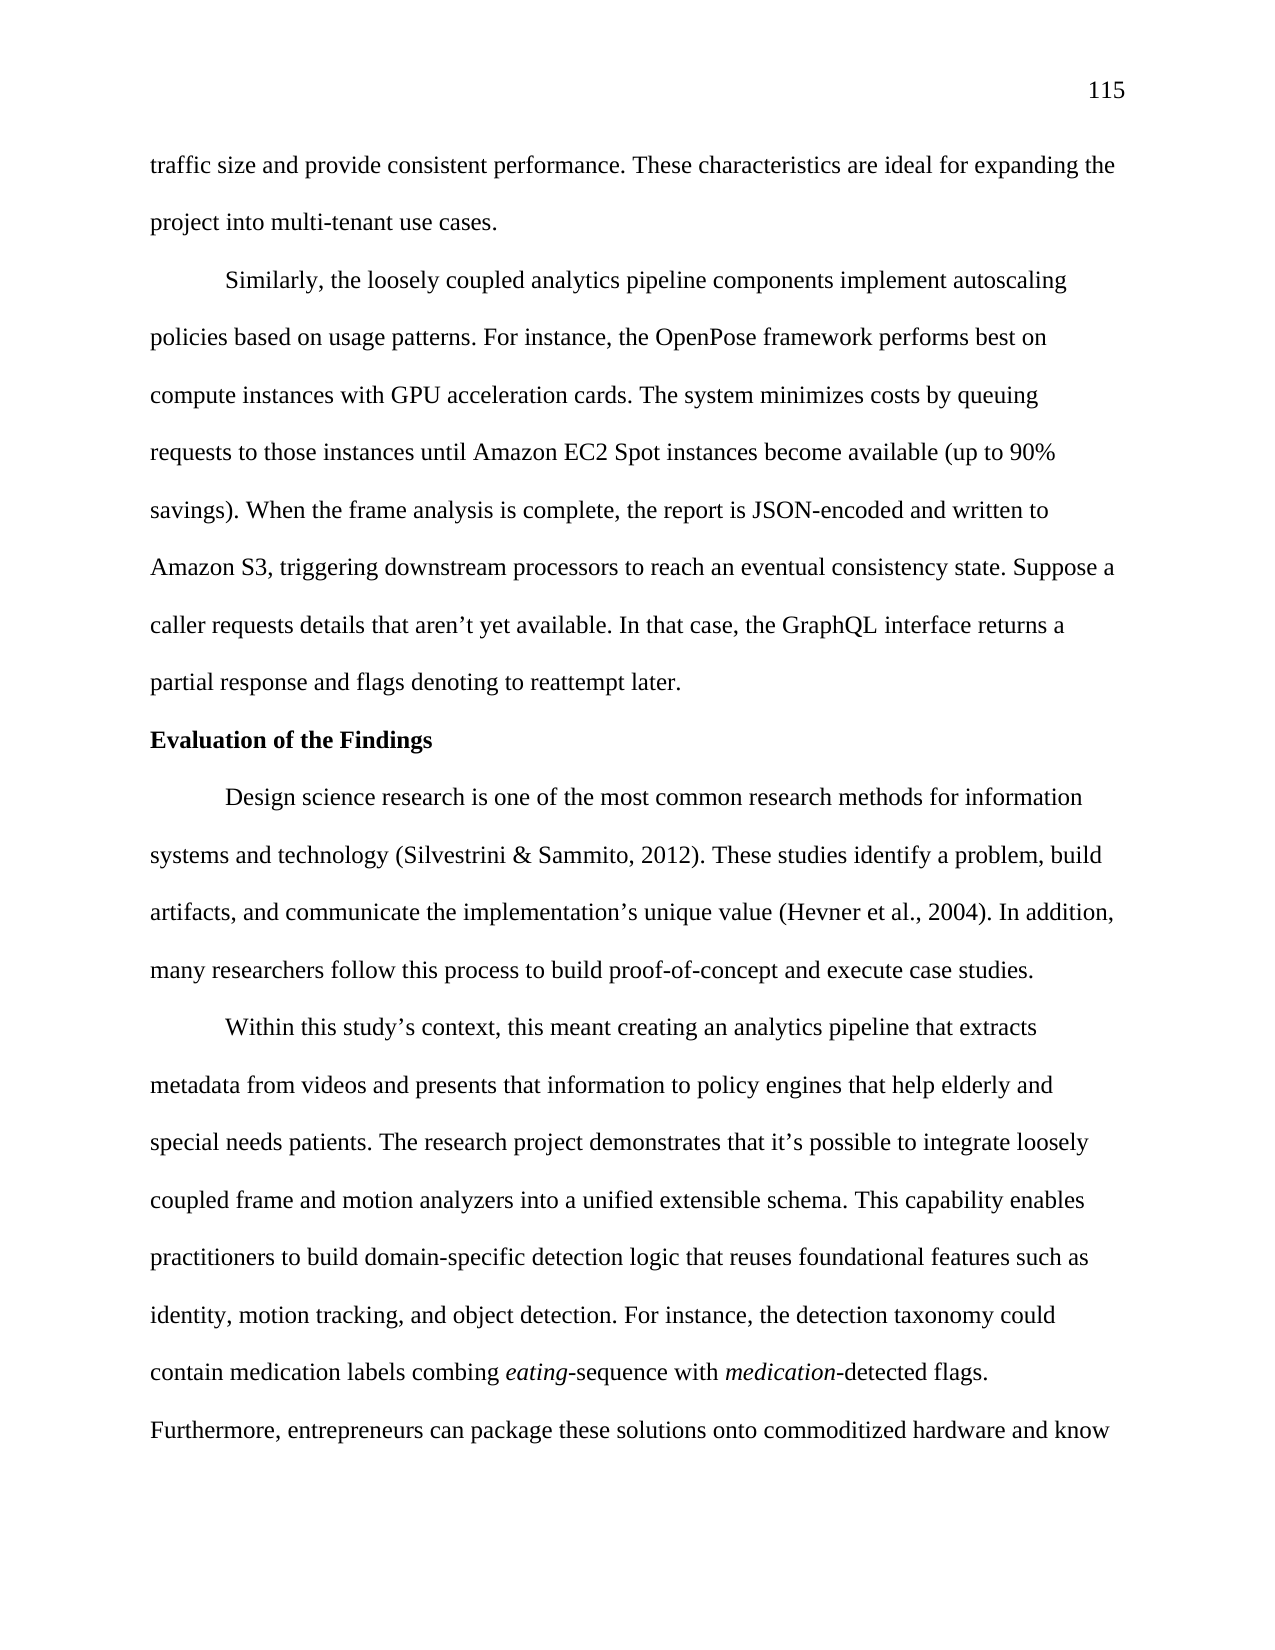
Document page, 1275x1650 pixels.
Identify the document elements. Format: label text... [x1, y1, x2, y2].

text Similarly, the loosely coupled analytics pipeline components implement autoscaling policies based on usage patterns. For instance, the OpenPose framework performs best on compute instances with GPU acceleration cards. The system minimizes costs by queuing requests to those instances until Amazon EC2 Spot instances become available (up to 90% savings). When the frame analysis is complete, the report is JSON-encoded and written to Amazon S3, triggering downstream processors to reach an eventual consistency state. Suppose a caller requests details that aren’t yet available. In that case, the GraphQL interface returns a partial response and flags denoting to reattempt later. [150, 265, 1125, 696]
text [150, 150, 1125, 236]
subtitle Evaluation of the Findings [150, 725, 1125, 754]
text Design science research is one of the most common research methods for information systems and technology . These studies identify a problem, build artifacts, and communicate the implementation’s unique value (Hevner et al., 2004). In addition, many researchers follow this process to build proof-of-concept and execute case studies. [150, 782, 1125, 984]
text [150, 1012, 1125, 1444]
